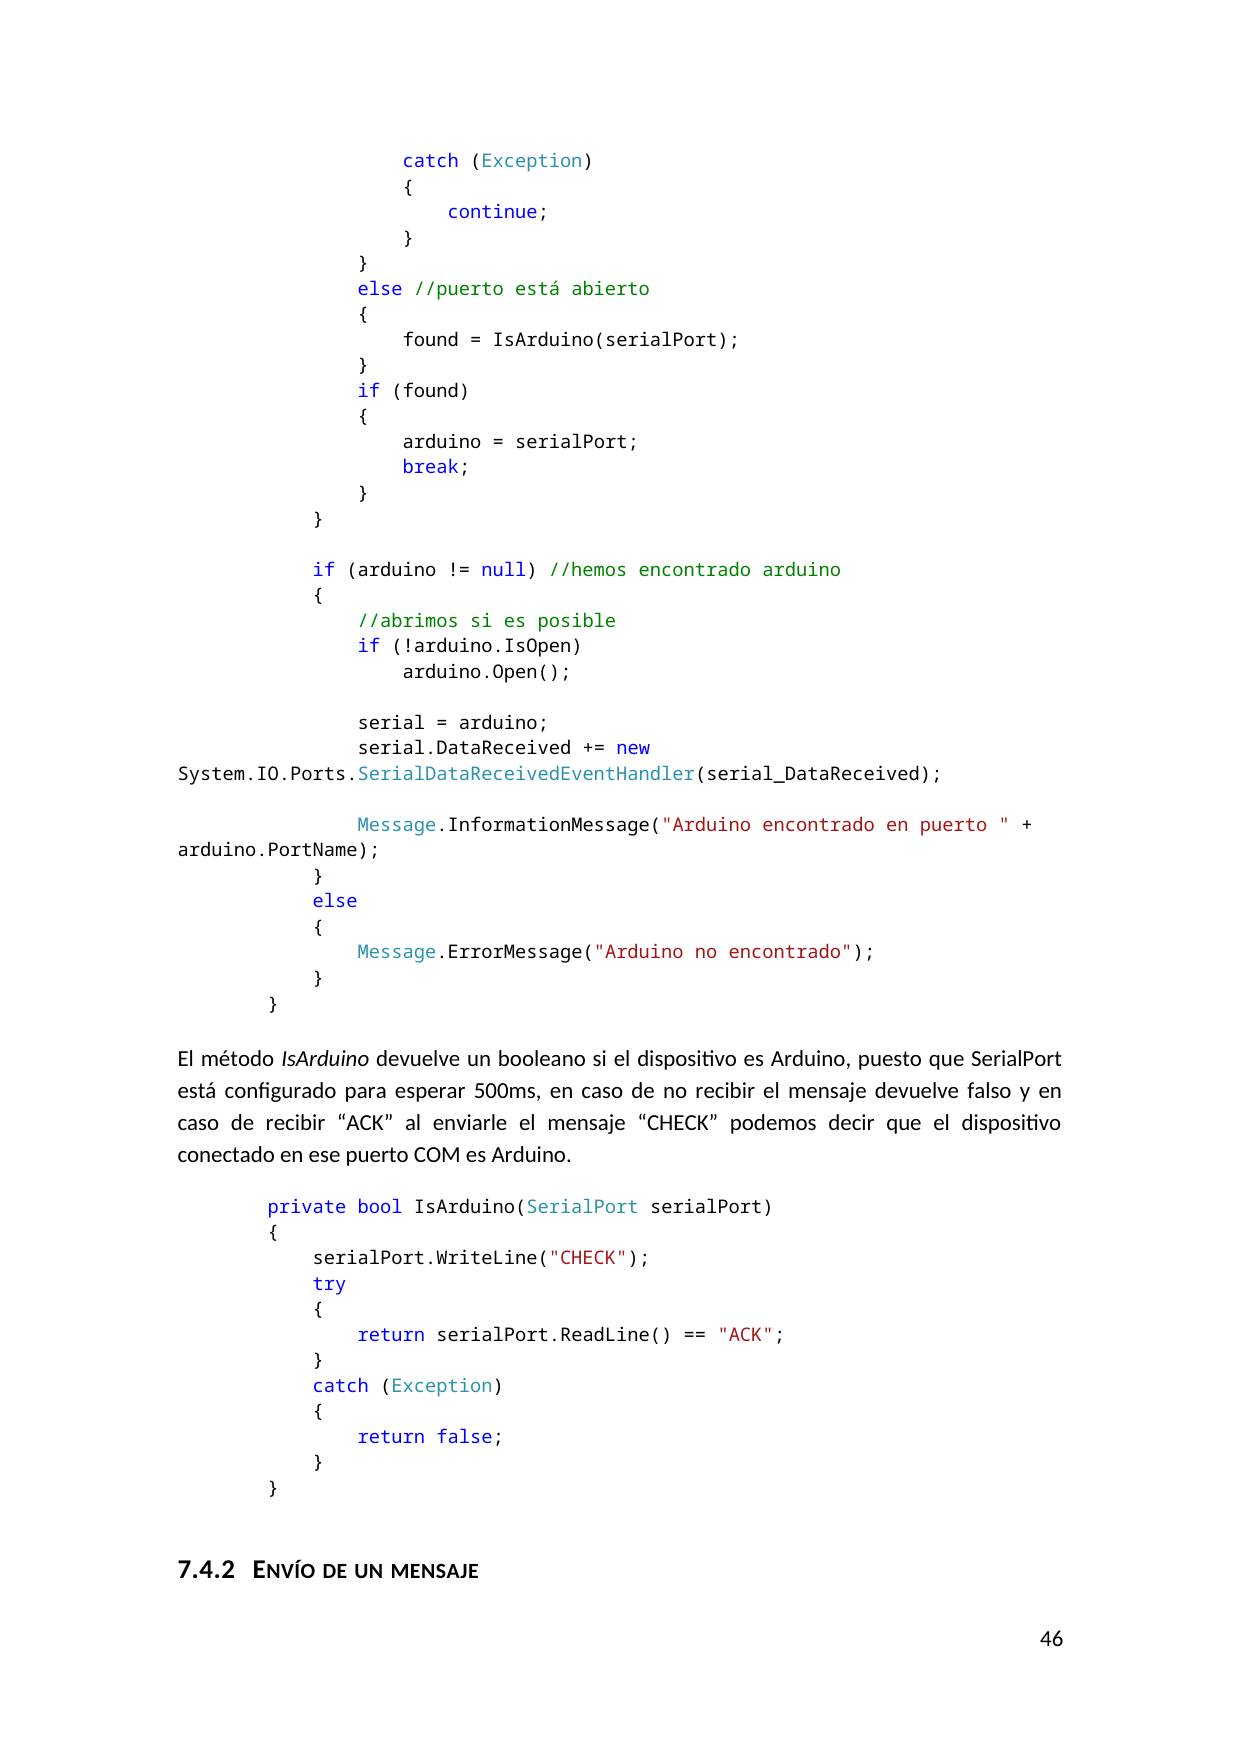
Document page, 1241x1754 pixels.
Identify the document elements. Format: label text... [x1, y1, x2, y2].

text arduino = serialPort; [177, 428, 1063, 454]
text } [177, 964, 1063, 990]
text continue; [177, 199, 1063, 224]
text } [177, 505, 1063, 530]
subtitle Envío de un mensaje [177, 1553, 1063, 1586]
text { [177, 173, 1063, 199]
text catch (Exception) [177, 148, 1063, 173]
text arduino.Open(); [177, 658, 1063, 683]
text } [177, 862, 1063, 888]
text { [177, 581, 1063, 607]
text { [177, 1219, 1063, 1244]
text } [177, 479, 1063, 505]
text { [177, 1295, 1063, 1321]
text } [177, 224, 1063, 250]
text } [177, 1474, 1063, 1499]
text private bool IsArduino(SerialPort serialPort) [177, 1193, 1063, 1219]
text serialPort.WriteLine("CHECK"); [177, 1244, 1063, 1270]
text //abrimos si es posible [177, 607, 1063, 632]
text { [177, 403, 1063, 428]
text } [177, 1346, 1063, 1372]
text try [177, 1270, 1063, 1295]
text } [177, 990, 1063, 1015]
text return false; [177, 1423, 1063, 1448]
text { [177, 1397, 1063, 1423]
text Message.ErrorMessage("Arduino no encontrado"); [177, 939, 1063, 964]
text { [177, 301, 1063, 326]
text found = IsArduino(serialPort); [177, 326, 1063, 352]
text serial = arduino; [177, 709, 1063, 734]
text serial.DataReceived += new System.IO.Ports.SerialDataReceivedEventHandler(serial_DataReceived); [177, 734, 1063, 786]
text catch (Exception) [177, 1372, 1063, 1397]
text { [177, 913, 1063, 939]
text else [177, 888, 1063, 913]
text if (!arduino.IsOpen) [177, 632, 1063, 658]
text El método IsArduino devuelve un booleano si el dispositivo es Arduino, puesto que SerialPort está configurado para esperar 500ms, en caso de no recibir el mensaje devuelve falso y en caso de recibir “ACK” al enviarle el mensaje “CHECK” podemos decir que el dispositivo conectado en ese puerto COM es Arduino. [177, 1044, 1063, 1168]
text if (arduino != null) //hemos encontrado arduino [177, 556, 1063, 581]
text } [177, 352, 1063, 377]
text return serialPort.ReadLine() == "ACK"; [177, 1321, 1063, 1346]
text } [177, 250, 1063, 275]
text break; [177, 454, 1063, 479]
text else //puerto está abierto [177, 275, 1063, 301]
text } [177, 1448, 1063, 1474]
text if (found) [177, 377, 1063, 403]
text Message.InformationMessage("Arduino encontrado en puerto " + arduino.PortName); [177, 811, 1063, 862]
